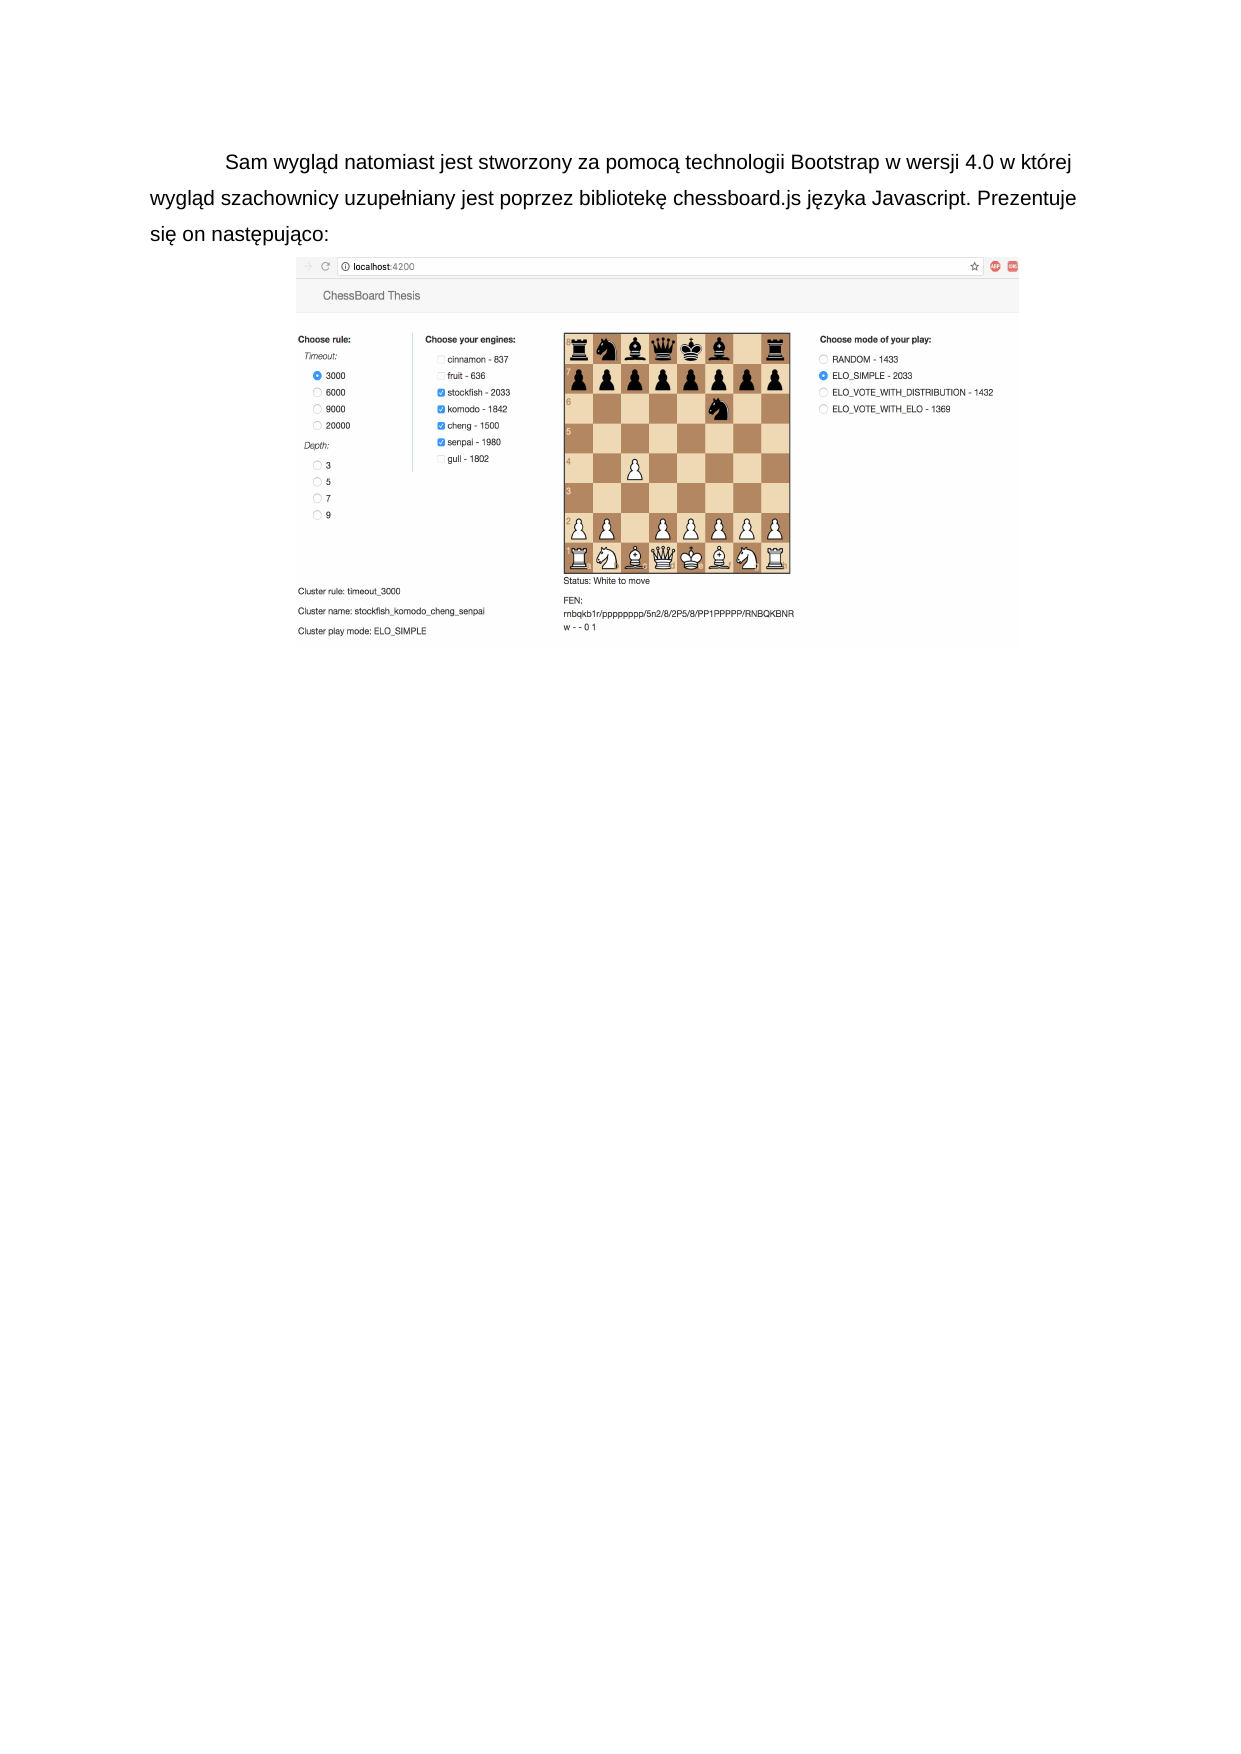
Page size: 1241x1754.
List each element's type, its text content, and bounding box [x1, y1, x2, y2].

picture [296, 257, 1020, 648]
text Sam wygląd natomiast jest stworzony za pomocą technologii Bootstrap w wersji 4.0 w której wygląd szachownicy uzupełniany jest poprzez bibliotekę chessboard.js języka Javascript. Prezentuje się on następująco: [150, 150, 1090, 246]
